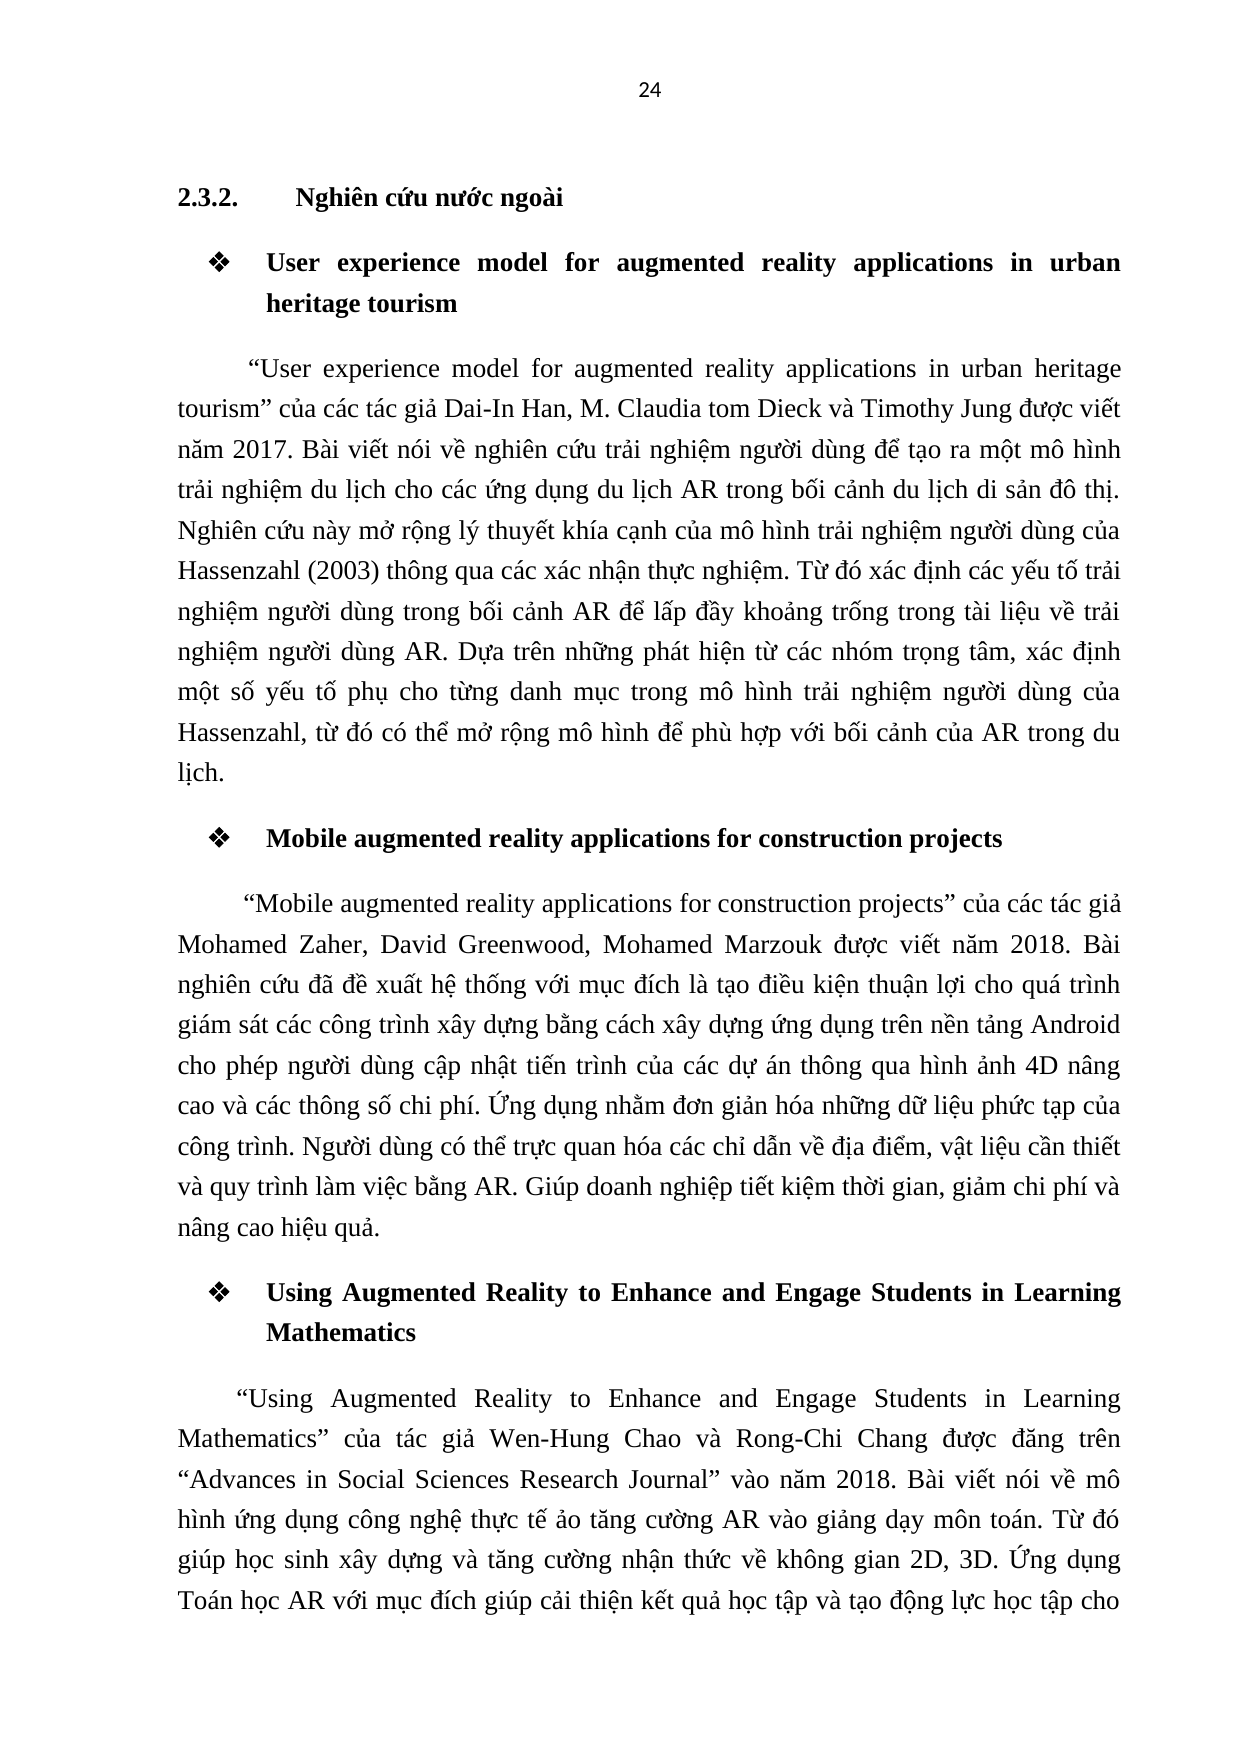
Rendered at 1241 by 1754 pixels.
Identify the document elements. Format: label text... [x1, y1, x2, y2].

list Using Augmented Reality to Enhance and Engage Students in Learning Mathematics [207, 1276, 1122, 1348]
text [177, 1382, 1122, 1615]
list Mobile augmented reality applications for construction projects [207, 822, 1122, 853]
list Nghiên cứu nước ngoài [177, 181, 1122, 212]
text “User experience model for augmented reality applications in urban heritage tourism” của các tác giả Dai-In Han, M. Claudia tom Dieck và Timothy Jung được viết năm 2017. Bài viết nói về nghiên cứu trải nghiệm người dùng để tạo ra một mô hình trải nghiệm du lịch cho các ứng dụng du lịch AR trong bối cảnh du lịch di sản đô thị. Nghiên cứu này mở rộng lý thuyết khía cạnh của mô hình trải nghiệm người dùng của Hassenzahl (2003) thông qua các xác nhận thực nghiệm. Từ đó xác định các yếu tố trải nghiệm người dùng trong bối cảnh AR để lấp đầy khoảng trống trong tài liệu về trải nghiệm người dùng AR. Dựa trên những phát hiện từ các nhóm trọng tâm, xác định một số yếu tố phụ cho từng danh mục trong mô hình trải nghiệm người dùng của Hassenzahl, từ đó có thể mở rộng mô hình để phù hợp với bối cảnh của AR trong du lịch. [177, 352, 1122, 787]
text “Mobile augmented reality applications for construction projects” của các tác giả Mohamed Zaher, David Greenwood, Mohamed Marzouk được viết năm 2018. Bài nghiên cứu đã đề xuất hệ thống với mục đích là tạo điều kiện thuận lợi cho quá trình giám sát các công trình xây dựng bằng cách xây dựng ứng dụng trên nền tảng Android cho phép người dùng cập nhật tiến trình của các dự án thông qua hình ảnh 4D nâng cao và các thông số chi phí. Ứng dụng nhằm đơn giản hóa những dữ liệu phức tạp của công trình. Người dùng có thể trực quan hóa các chỉ dẫn về địa điểm, vật liệu cần thiết và quy trình làm việc bằng AR. Giúp doanh nghiệp tiết kiệm thời gian, giảm chi phí và nâng cao hiệu quả. [177, 887, 1122, 1242]
list User experience model for augmented reality applications in urban heritage tourism [207, 246, 1122, 318]
